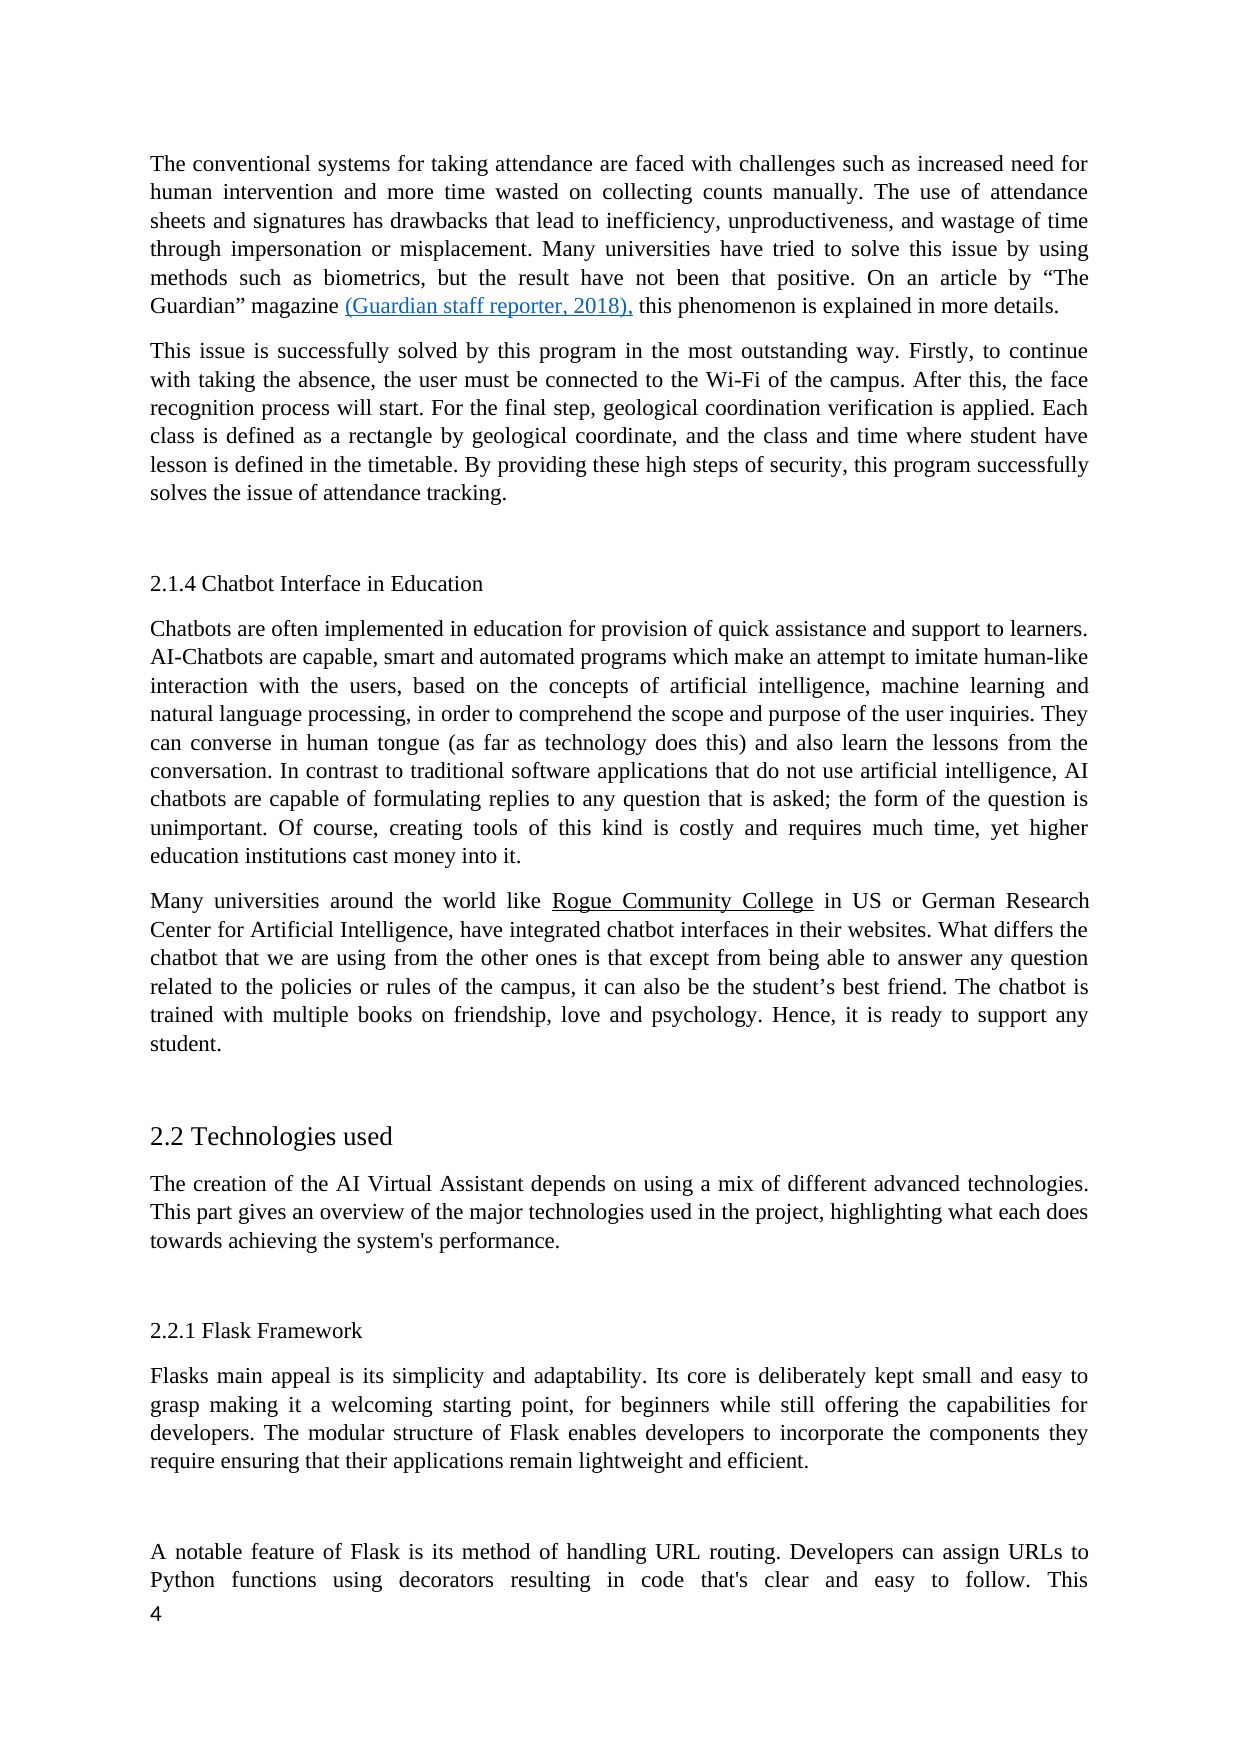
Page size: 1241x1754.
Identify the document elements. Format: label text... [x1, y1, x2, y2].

text Many universities around the world like Rogue Community College in US or German Research Center for Artificial Intelligence, have integrated chatbot interfaces in their websites. What differs the chatbot that we are using from the other ones is that except from being able to answer any question related to the policies or rules of the campus, it can also be the student’s best friend. The chatbot is trained with multiple books on friendship, love and psychology. Hence, it is ready to support any student. [150, 887, 1090, 1056]
text Chatbots are often implemented in education for provision of quick assistance and support to learners. AI-Chatbots are capable, smart and automated programs which make an attempt to imitate human-like interaction with the users, based on the concepts of artificial intelligence, machine learning and natural language processing, in order to comprehend the scope and purpose of the user inquiries. They can converse in human tongue (as far as technology does this) and also learn the lessons from the conversation. In contrast to traditional software applications that do not use artificial intelligence, AI chatbots are capable of formulating replies to any question that is asked; the form of the question is unimportant. Of course, creating tools of this kind is costly and requires much time, yet higher education institutions cast money into it. [150, 615, 1090, 869]
text 2.2 Technologies used [150, 1120, 1090, 1151]
text 2.2.1 Flask Framework [150, 1317, 1090, 1343]
text The conventional systems for taking attendance are faced with challenges such as increased need for human intervention and more time wasted on collecting counts manually. The use of attendance sheets and signatures has drawbacks that lead to inefficiency, unproductiveness, and wastage of time through impersonation or misplacement. Many universities have tried to solve this issue by using methods such as biometrics, but the result have not been that positive. On an article by “The Guardian” magazine (Guardian staff reporter, 2018), this phenomenon is explained in more details. [150, 150, 1090, 318]
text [150, 1538, 1090, 1592]
text Flasks main appeal is its simplicity and adaptability. Its core is deliberately kept small and easy to grasp making it a welcoming starting point, for beginners while still offering the capabilities for developers. The modular structure of Flask enables developers to incorporate the components they require ensuring that their applications remain lightweight and efficient. [150, 1362, 1090, 1474]
text This issue is successfully solved by this program in the most outstanding way. Firstly, to continue with taking the absence, the user must be connected to the Wi-Fi of the campus. After this, the face recognition process will start. For the final step, geological coordination verification is applied. Each class is defined as a rectangle by geological coordinate, and the class and time where student have lesson is defined in the timetable. By providing these high steps of security, this program successfully solves the issue of attendance tracking. [150, 337, 1090, 506]
text 2.1.4 Chatbot Interface in Education [150, 570, 1090, 596]
text The creation of the AI Virtual Assistant depends on using a mix of different advanced technologies. This part gives an overview of the major technologies used in the project, highlighting what each does towards achieving the system's performance. [150, 1170, 1090, 1253]
